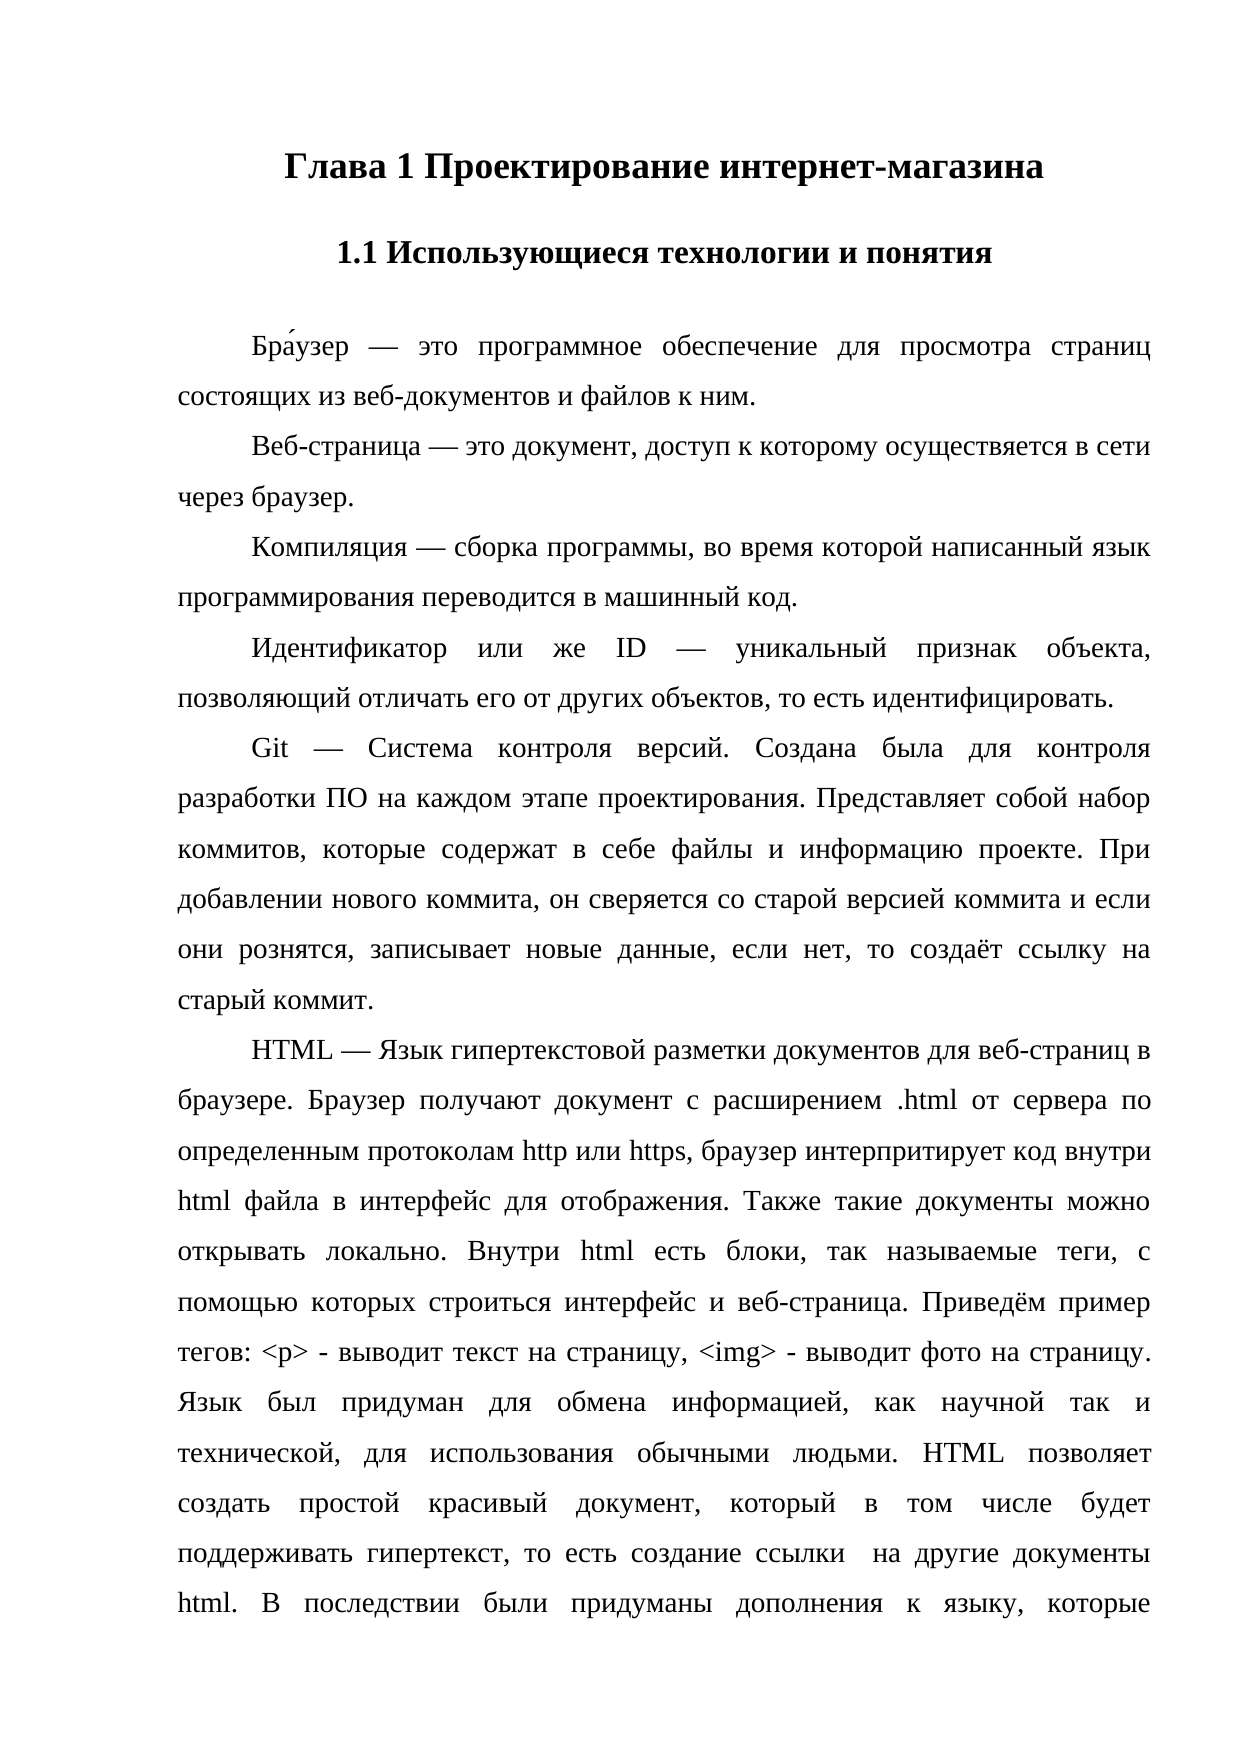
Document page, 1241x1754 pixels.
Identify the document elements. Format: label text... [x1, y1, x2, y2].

text Git — Система контроля версий. Создана была для контроля разработки ПО на каждом этапе проектирования. Представляет собой набор коммитов, которые содержат в себе файлы и информацию проекте. При добавлении нового коммита, он сверяется со старой версией коммита и если они рознятся, записывает новые данные, если нет, то создаёт ссылку на старый коммит. [177, 730, 1152, 1015]
text Бра́узер — это программное обеспечение для просмотра страниц состоящих из веб-документов и файлов к ним. [177, 328, 1152, 412]
text Компиляция — сборка программы, во время которой написанный язык программирования переводится в машинный код. [177, 529, 1152, 613]
text Веб-страница — это документ, доступ к которому осуществяется в сети через браузер. [177, 428, 1152, 512]
text Глава 1 Проектирование интернет-магазина [177, 143, 1152, 186]
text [177, 1032, 1152, 1619]
list Использующиеся технологии и понятия [177, 233, 1152, 271]
text Идентификатор или же ID — уникальный признак объекта, позволяющий отличать его от других объектов, то есть идентифицировать. [177, 630, 1152, 713]
